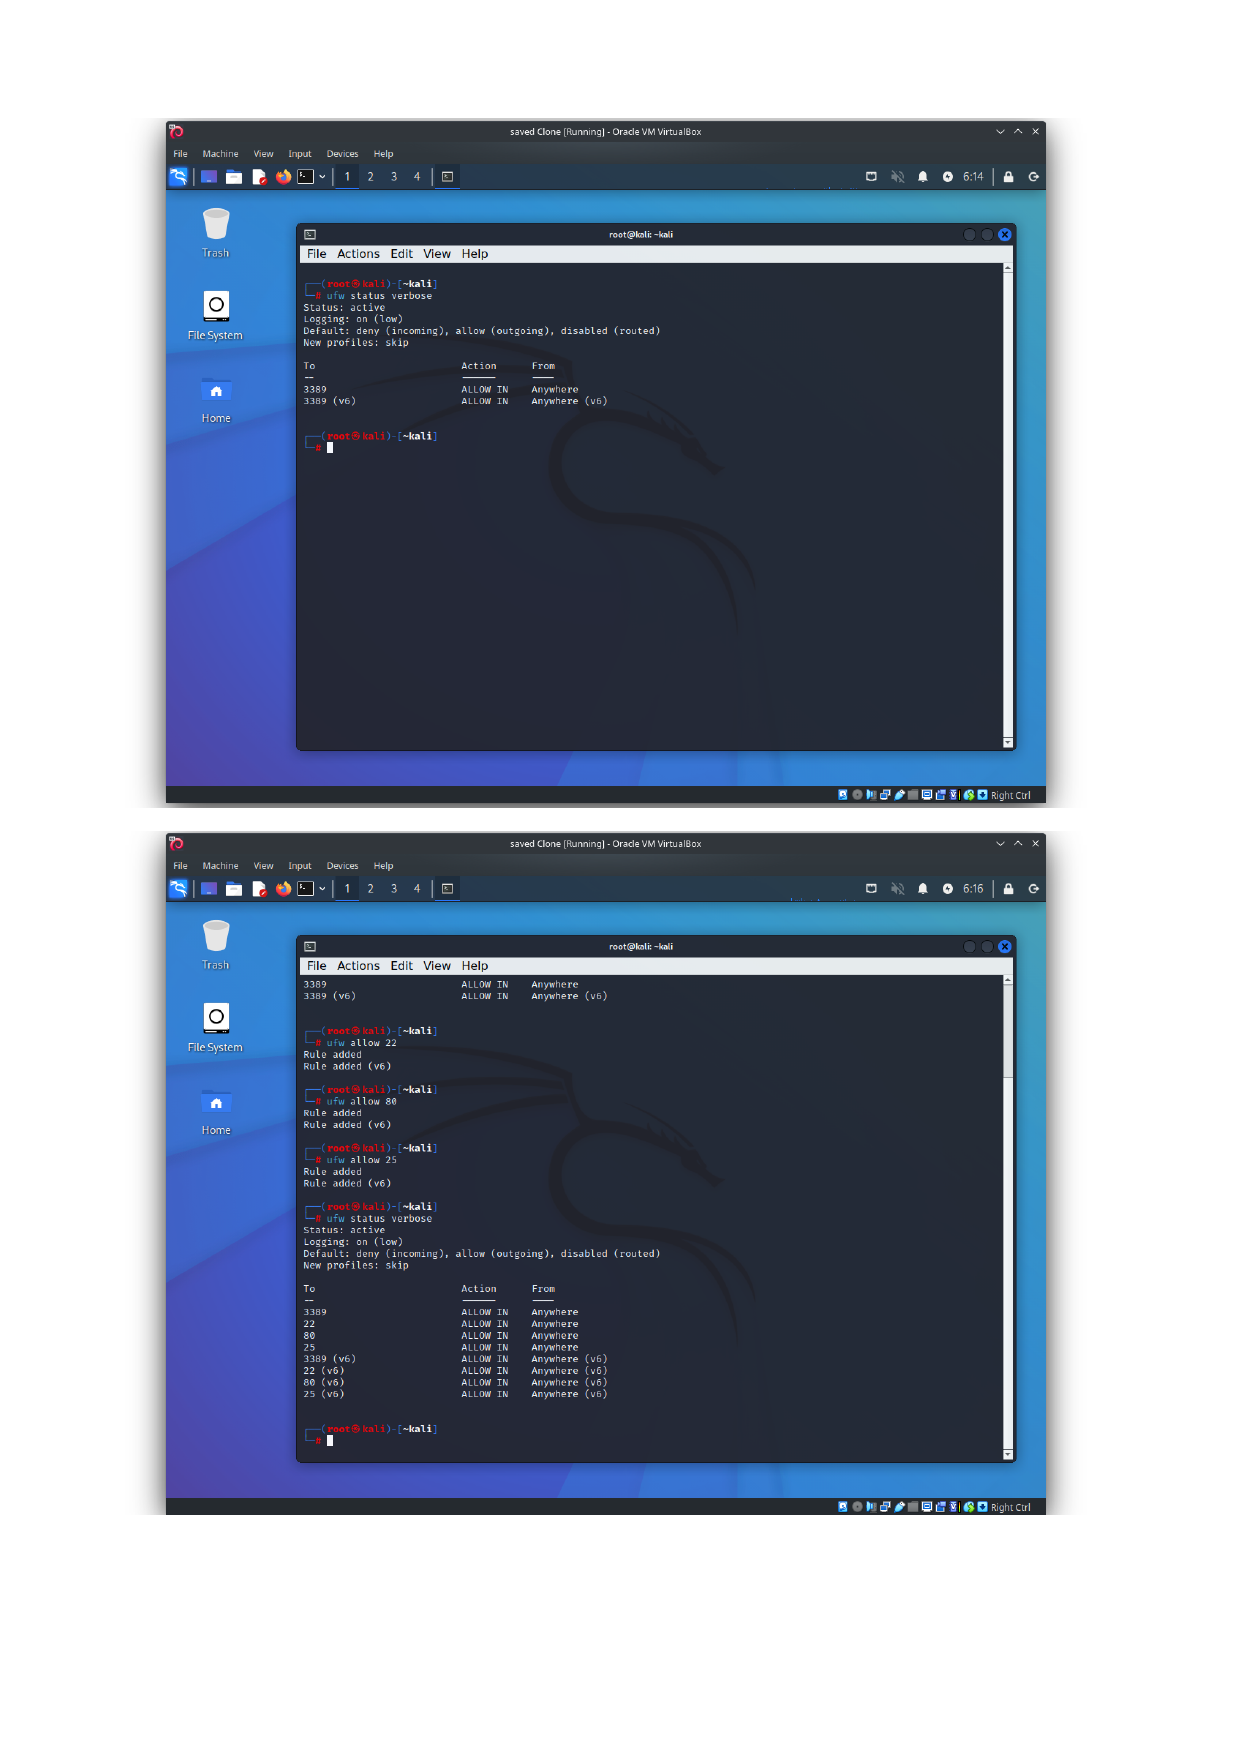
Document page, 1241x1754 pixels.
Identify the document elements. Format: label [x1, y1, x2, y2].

picture [118, 118, 1093, 808]
picture [118, 831, 1093, 1515]
